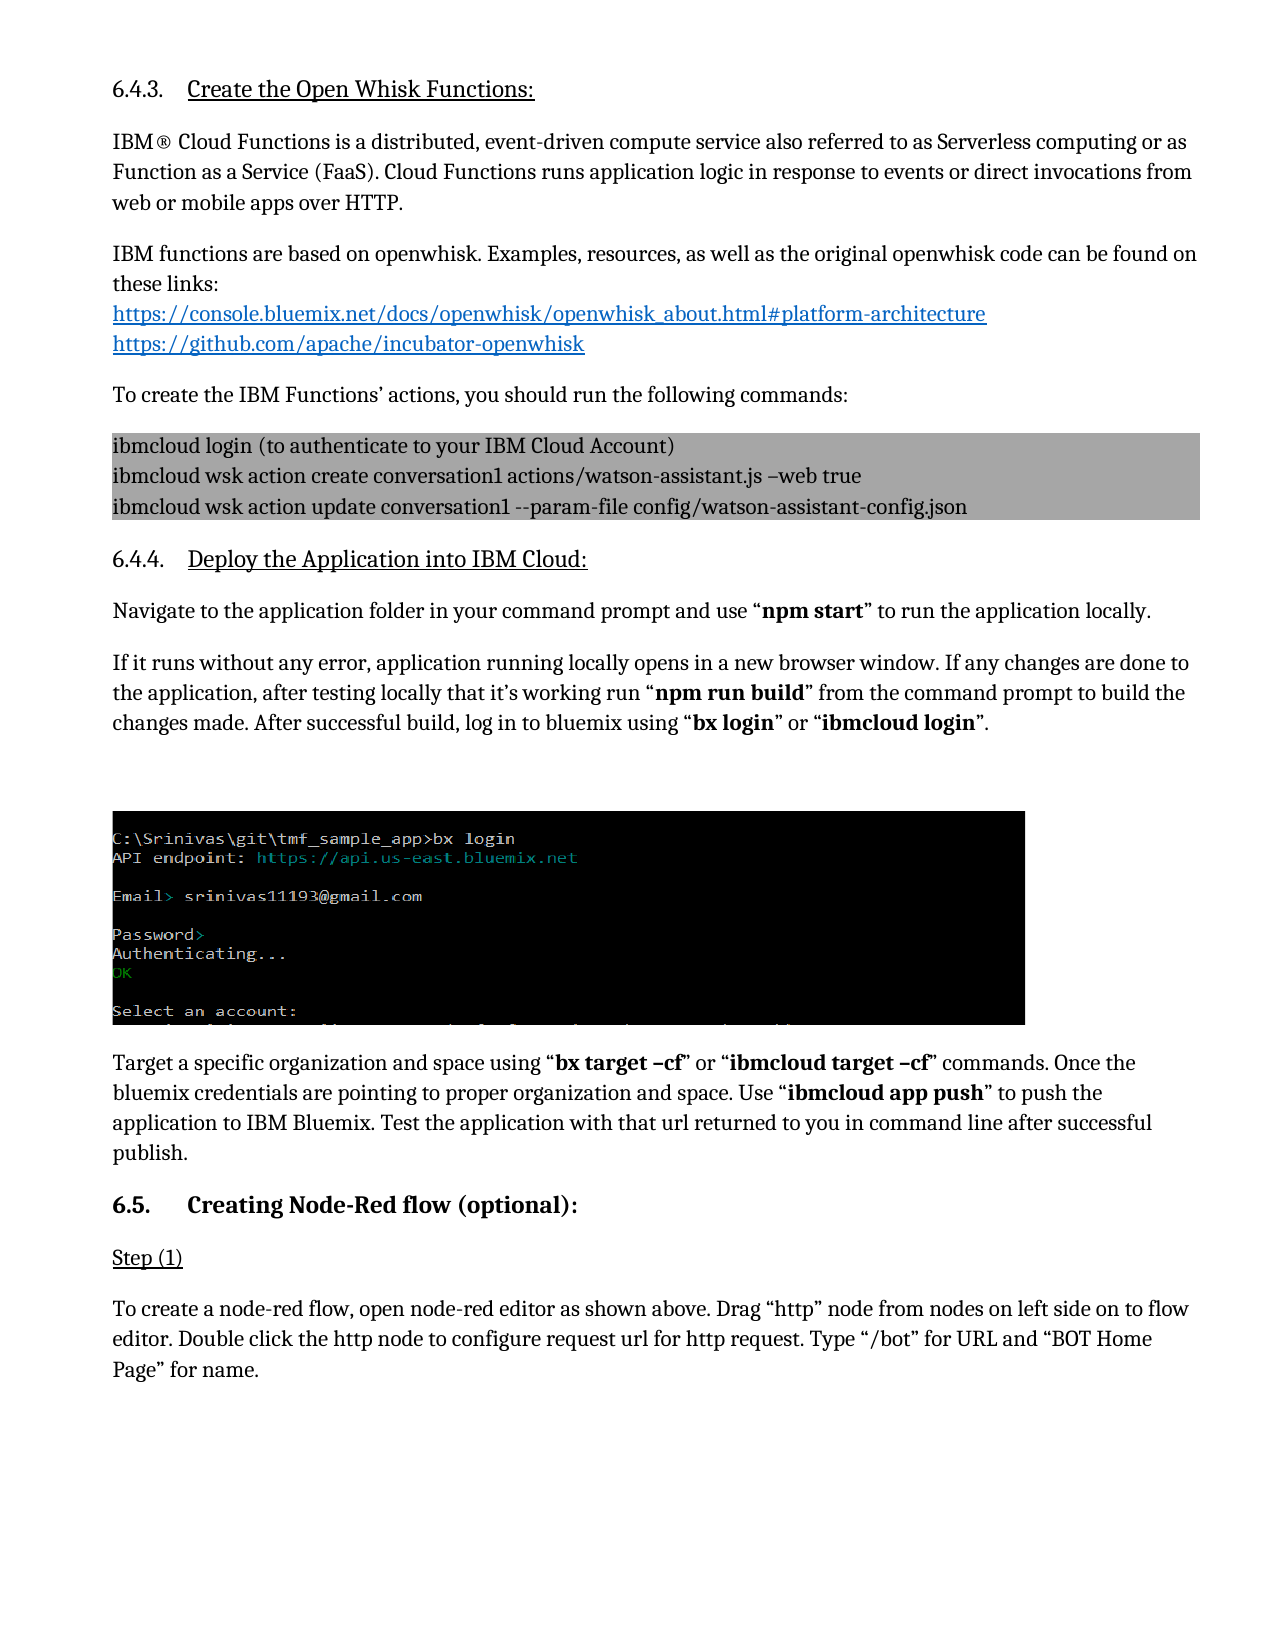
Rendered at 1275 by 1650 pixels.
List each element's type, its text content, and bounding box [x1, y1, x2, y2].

list Deploy the Application into IBM Cloud: [112, 544, 1200, 573]
picture [112, 811, 1026, 1025]
list Create the Open Whisk Functions: [112, 75, 1200, 104]
text Step (1) [112, 1245, 1200, 1271]
text IBM® Cloud Functions is a distributed, event-driven compute service also referred to as Serverless computing or as Function as a Service (FaaS). Cloud Functions runs application logic in response to events or direct invocations from web or mobile apps over HTTP. [112, 129, 1200, 216]
text IBM functions are based on openwhisk. Examples, resources, as well as the original openwhisk code can be found on these links: https://console.bluemix.net/docs/openwhisk/openwhisk_about.html#platform-architecture https://github.com/apache/incubator-openwhisk [112, 240, 1200, 357]
text To create the IBM Functions’ actions, you should run the following commands: [112, 382, 1200, 408]
text Navigate to the application folder in your command prompt and use “npm start” to run the application locally. [112, 598, 1200, 625]
text ibmcloud login (to authenticate to your IBM Cloud Account) ibmcloud wsk action create conversation1 actions/watson-assistant.js –web true ibmcloud wsk action update conversation1 --param-file config/watson-assistant-config.json [112, 433, 1200, 520]
text To create a node-red flow, open node-red editor as shown above. Drag “http” node from nodes on left side on to flow editor. Double click the http node to configure request url for http request. Type “/bot” for URL and “BOT Home Page” for name. [112, 1296, 1200, 1383]
text Target a specific organization and space using “bx target –cf” or “ibmcloud target –cf” commands. Once the bluemix credentials are pointing to proper organization and space. Use “ibmcloud app push” to push the application to IBM Bluemix. Test the application with that url returned to you in command line after successful publish. [112, 1049, 1200, 1166]
text If it runs without any error, application running locally opens in a new browser window. If any changes are done to the application, after testing locally that it’s working run “npm run build” from the command prompt to build the changes made. After successful build, log in to bluemix using “bx login” or “ibmcloud login”. [112, 649, 1200, 736]
list Creating Node-Red flow (optional): [112, 1191, 1200, 1220]
